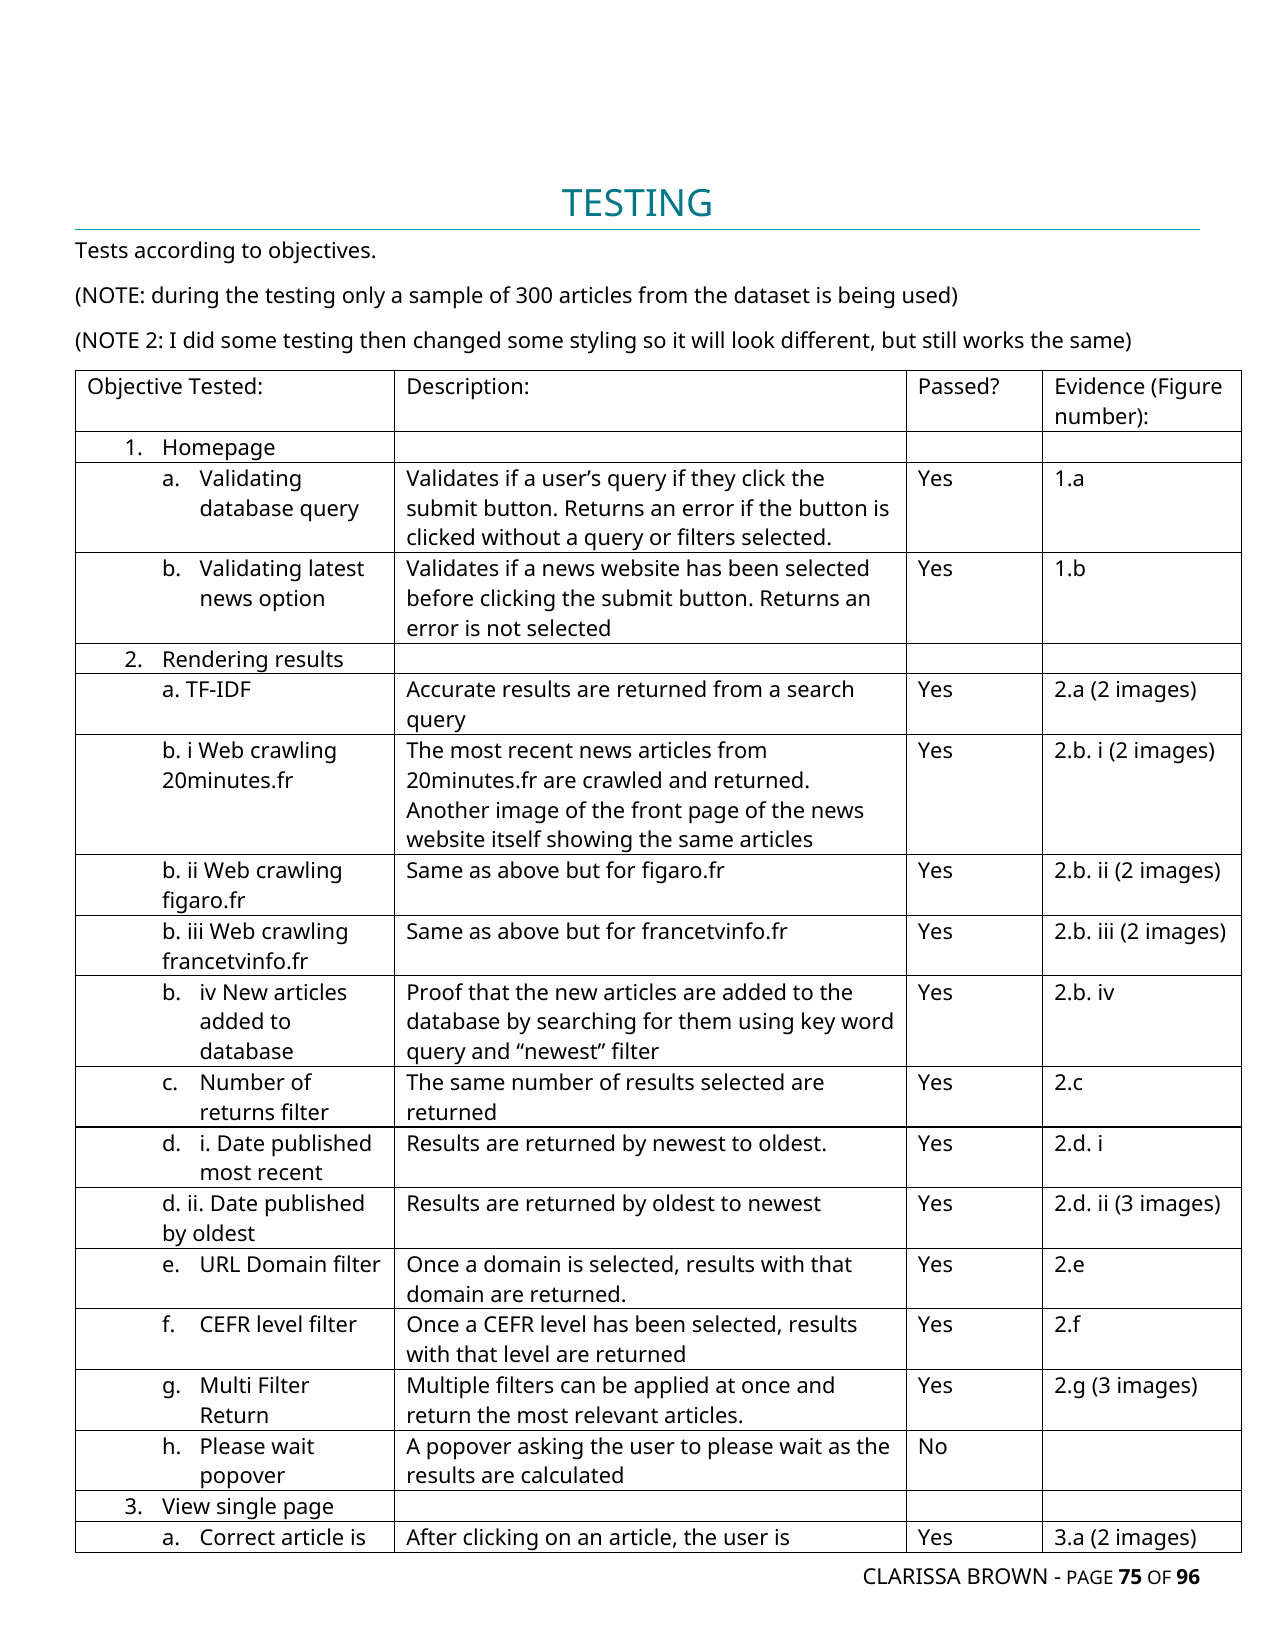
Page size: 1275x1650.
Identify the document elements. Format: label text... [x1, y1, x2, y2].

table_cell [907, 644, 1042, 673]
table_cell [395, 432, 906, 462]
table_cell d. ii. Date published by oldest [76, 1188, 394, 1248]
table_cell b. iii Web crawling francetvinfo.fr [76, 916, 394, 975]
table_cell 2.e [1043, 1249, 1241, 1308]
table_header Description: [395, 371, 906, 431]
table_cell The most recent news articles from 20minutes.fr are crawled and returned. Another image of the front page of the news website itself showing the same articles [395, 735, 906, 854]
table_cell Rendering results [76, 644, 394, 673]
table_cell b. i Web crawling 20minutes.fr [76, 735, 394, 854]
table_header Evidence (Figure number): [1043, 371, 1241, 431]
table_cell 2.f [1043, 1309, 1241, 1369]
table_cell [1043, 432, 1241, 462]
table_cell Multiple filters can be applied at once and return the most relevant articles. [395, 1370, 906, 1429]
table_cell [907, 432, 1042, 462]
table_cell 2.d. ii (3 images) [1043, 1188, 1241, 1248]
table_cell 2.c [1043, 1067, 1241, 1126]
table_header Objective Tested: [76, 371, 394, 431]
table_cell [395, 1491, 906, 1521]
table_cell Validating latest news option [76, 553, 394, 642]
table_cell 2.b. iii (2 images) [1043, 916, 1241, 975]
table_cell Validating database query [76, 463, 394, 552]
table_cell Homepage [76, 432, 394, 462]
table_cell Please wait popover [76, 1431, 394, 1490]
table_cell 2.b. i (2 images) [1043, 735, 1241, 854]
table_cell 2.b. iv [1043, 976, 1241, 1066]
table_cell [395, 644, 906, 673]
table_cell a. TF-IDF [76, 674, 394, 734]
table_cell Accurate results are returned from a search query [395, 674, 906, 734]
table_cell Yes [907, 916, 1042, 975]
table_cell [395, 1522, 906, 1552]
table_cell View single page [76, 1491, 394, 1521]
table_cell Yes [907, 1370, 1042, 1429]
table_cell [907, 1491, 1042, 1521]
table_cell Yes [907, 1522, 1042, 1552]
table_cell The same number of results selected are returned [395, 1067, 906, 1126]
table_cell A popover asking the user to please wait as the results are calculated [395, 1431, 906, 1490]
table_cell Yes [907, 1128, 1042, 1187]
table_cell Yes [907, 735, 1042, 854]
table_cell Once a CEFR level has been selected, results with that level are returned [395, 1309, 906, 1369]
table_cell [1043, 1431, 1241, 1490]
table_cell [76, 1522, 394, 1552]
table_cell Multi Filter Return [76, 1370, 394, 1429]
text (NOTE: during the testing only a sample of 300 articles from the dataset is being used) [75, 280, 1200, 309]
table_cell Yes [907, 1188, 1042, 1248]
table_cell Same as above but for figaro.fr [395, 855, 906, 915]
table_cell 2.b. ii (2 images) [1043, 855, 1241, 915]
table_cell Proof that the new articles are added to the database by searching for them using key word query and “newest” filter [395, 976, 906, 1066]
table_cell 2.d. i [1043, 1128, 1241, 1187]
table_header Passed? [907, 371, 1042, 431]
table_cell 2.g (3 images) [1043, 1370, 1241, 1429]
table_cell Yes [907, 674, 1042, 734]
table_cell 3.a (2 images) [1043, 1522, 1241, 1552]
table_cell Yes [907, 1309, 1042, 1369]
table_cell Results are returned by oldest to newest [395, 1188, 906, 1248]
table_cell Yes [907, 855, 1042, 915]
table_cell Yes [907, 553, 1042, 642]
table_cell URL Domain filter [76, 1249, 394, 1308]
table_cell b. ii Web crawling figaro.fr [76, 855, 394, 915]
table_cell iv New articles added to database [76, 976, 394, 1066]
text (NOTE 2: I did some testing then changed some styling so it will look different, but still works the same) [75, 325, 1200, 355]
table_cell 1.a [1043, 463, 1241, 552]
table_cell Validates if a user’s query if they click the submit button. Returns an error if the button is clicked without a query or filters selected. [395, 463, 906, 552]
table_cell 1.b [1043, 553, 1241, 642]
table_cell Number of returns filter [76, 1067, 394, 1126]
subtitle TESTING [75, 176, 1200, 229]
text Tests according to objectives. [75, 234, 1200, 264]
table_cell Once a domain is selected, results with that domain are returned. [395, 1249, 906, 1308]
table_cell CEFR level filter [76, 1309, 394, 1369]
table_cell Same as above but for francetvinfo.fr [395, 916, 906, 975]
table_cell Validates if a news website has been selected before clicking the submit button. Returns an error is not selected [395, 553, 906, 642]
table_cell No [907, 1431, 1042, 1490]
table_cell [1043, 644, 1241, 673]
table_cell i. Date published most recent [76, 1128, 394, 1187]
table_cell 2.a (2 images) [1043, 674, 1241, 734]
table_cell [1043, 1491, 1241, 1521]
table_cell Yes [907, 976, 1042, 1066]
table_cell Yes [907, 463, 1042, 552]
table_cell Results are returned by newest to oldest. [395, 1128, 906, 1187]
table_cell Yes [907, 1067, 1042, 1126]
table_cell Yes [907, 1249, 1042, 1308]
